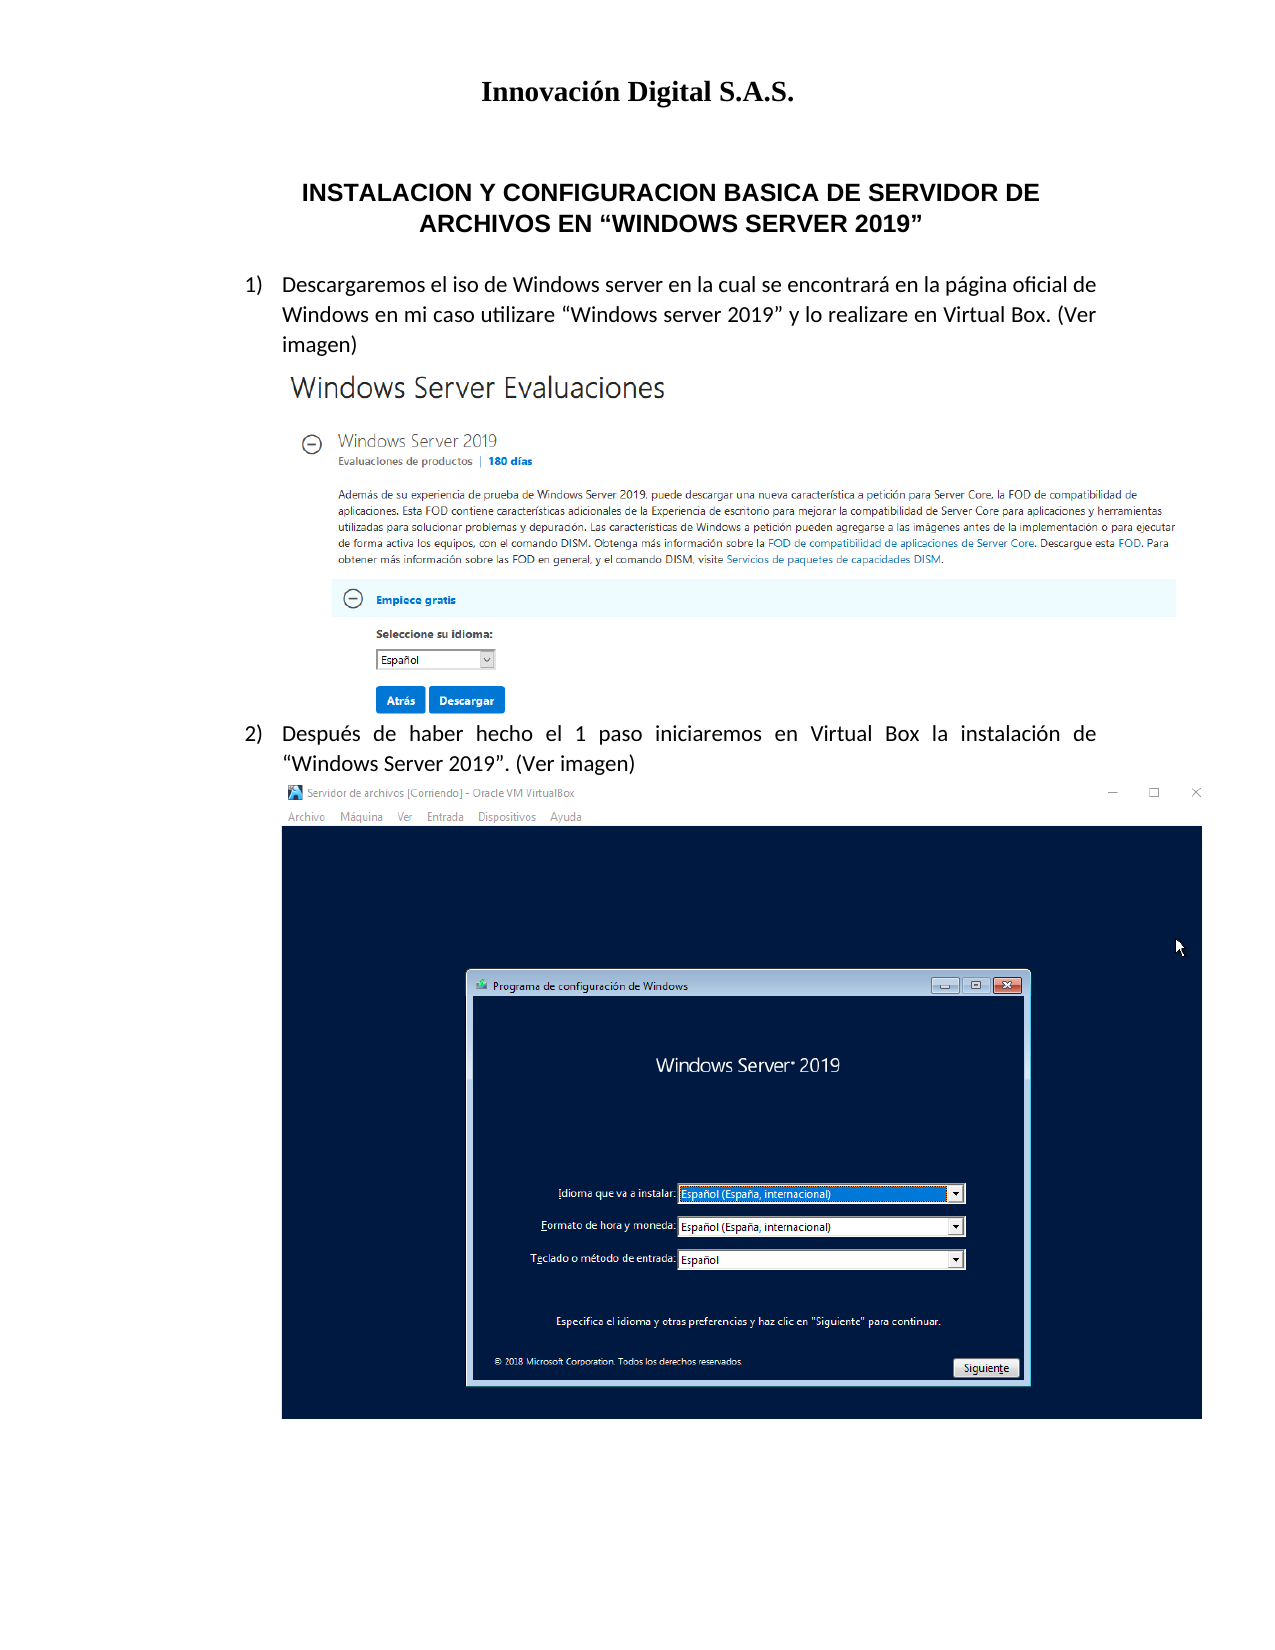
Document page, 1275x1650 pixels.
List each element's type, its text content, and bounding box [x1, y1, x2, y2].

list INSTALACION Y CONFIGURACION BASICA DE SERVIDOR DE ARCHIVOS EN “WINDOWS SERVER 2019” [244, 178, 1098, 238]
picture [281, 779, 1203, 1419]
list Descargaremos el iso de Windows server en la cual se encontrará en la página oficial de Windows en mi caso utilizare “Windows server 2019” y lo realizare en Virtual Box. (Ver imagen) [244, 270, 1098, 358]
picture [281, 360, 1203, 718]
list Después de haber hecho el 1 paso iniciaremos en Virtual Box la instalación de “Windows Server 2019”. (Ver imagen) [244, 719, 1098, 778]
